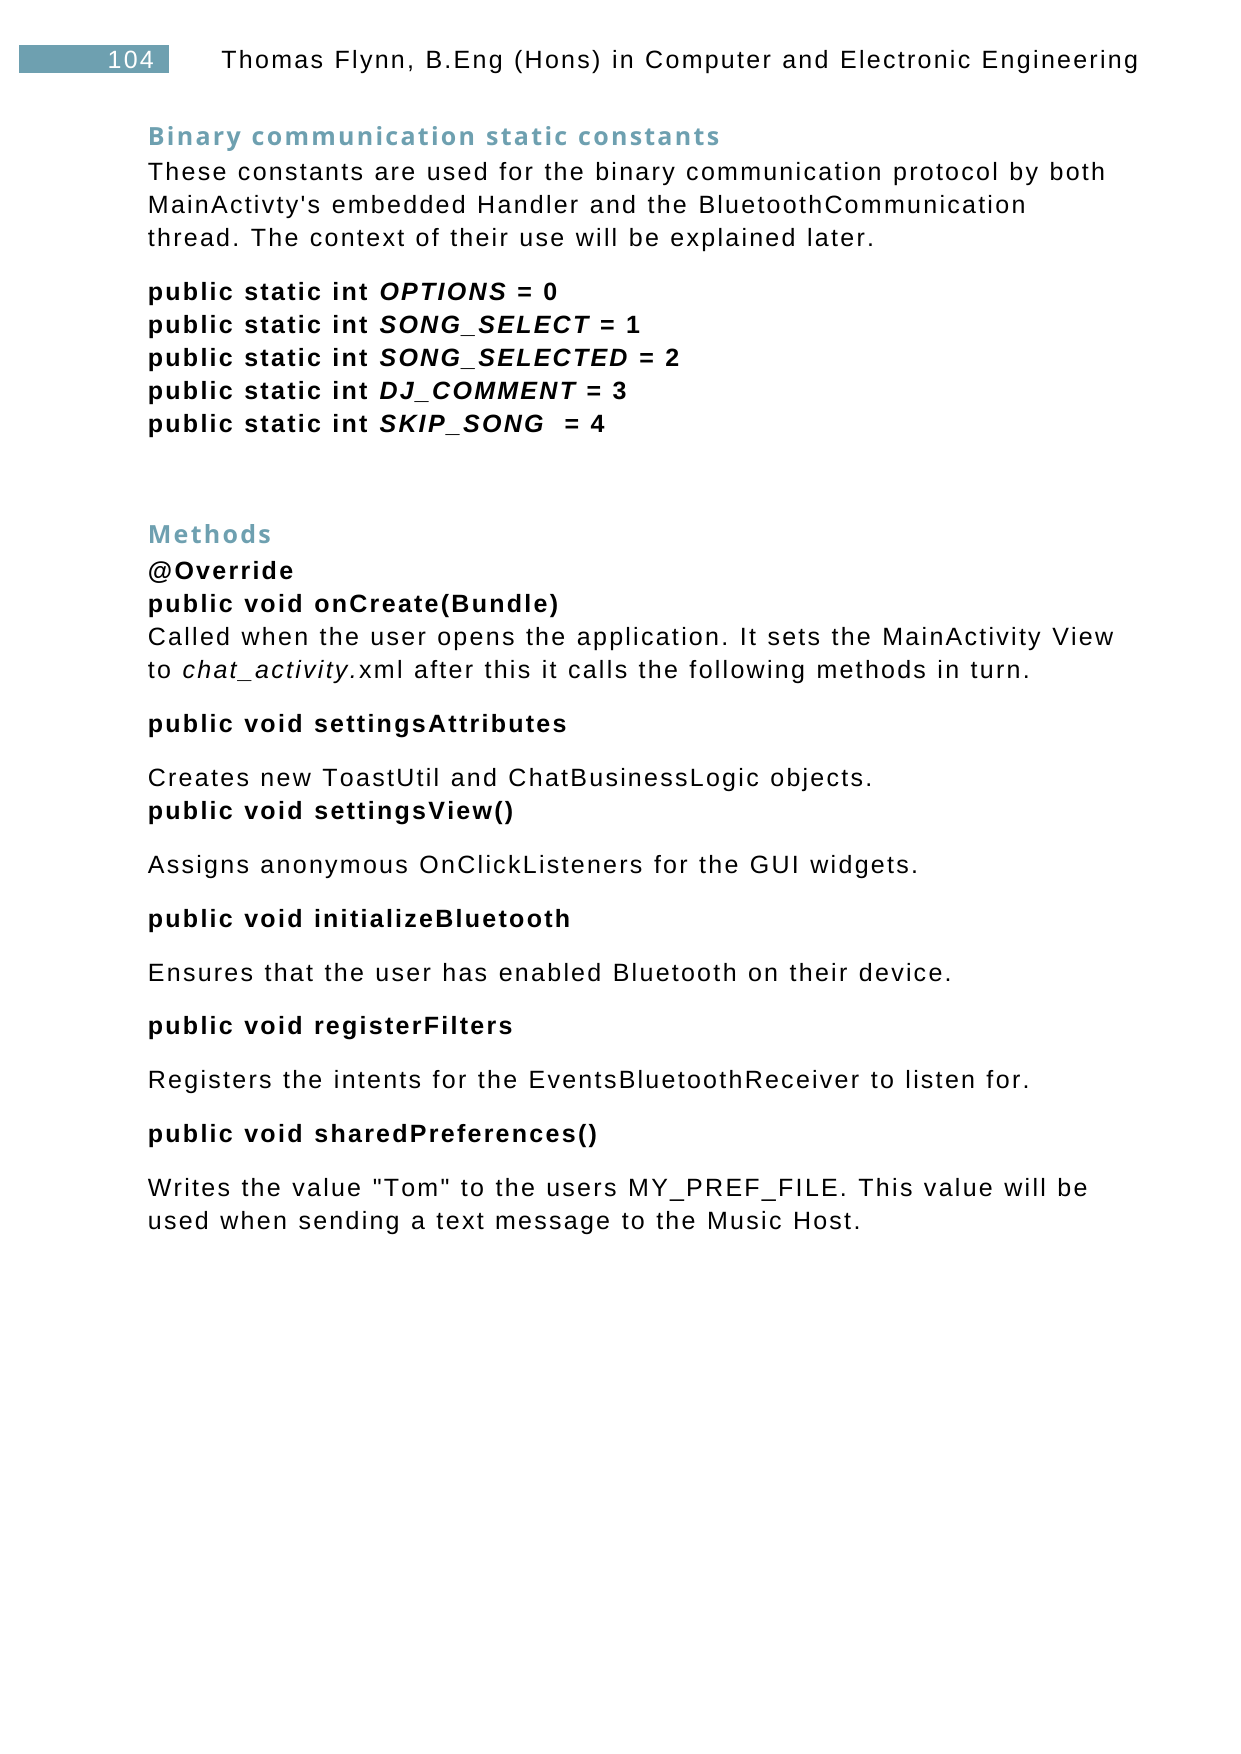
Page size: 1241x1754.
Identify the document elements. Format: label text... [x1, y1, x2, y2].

text public static int OPTIONS = 0 public static int SONG_SELECT = 1 public static int SONG_SELECTED = 2 public static int DJ_COMMENT = 3 public static int SKIP_SONG = 4 [148, 277, 1122, 438]
text Ensures that the user has enabled Bluetooth on their device. [148, 957, 1122, 986]
text @Override public void onCreate(Bundle) Called when the user opens the application. It sets the MainActivity View to chat_activity.xml after this it calls the following methods in turn. [148, 556, 1122, 684]
text public void settingsAttributes [148, 709, 1122, 738]
subtitle Methods [148, 517, 1122, 551]
text Writes the value "Tom" to the users MY_PREF_FILE. This value will be used when sending a text message to the Music Host. [148, 1173, 1122, 1235]
text Creates new ToastUtil and ChatBusinessLogic objects. public void settingsView() [148, 763, 1122, 825]
text These constants are used for the binary communication protocol by both MainActivty's embedded Handler and the BluetoothCommunication thread. The context of their use will be explained later. [148, 157, 1122, 252]
text public void sharedPreferences() [148, 1119, 1122, 1148]
text public void initializeBluetooth [148, 904, 1122, 932]
subtitle Binary communication static constants [148, 118, 1122, 152]
text Registers the intents for the EventsBluetoothReceiver to listen for. [148, 1065, 1122, 1094]
text Assigns anonymous OnClickListeners for the GUI widgets. [148, 850, 1122, 878]
text public void registerFilters [148, 1011, 1122, 1040]
